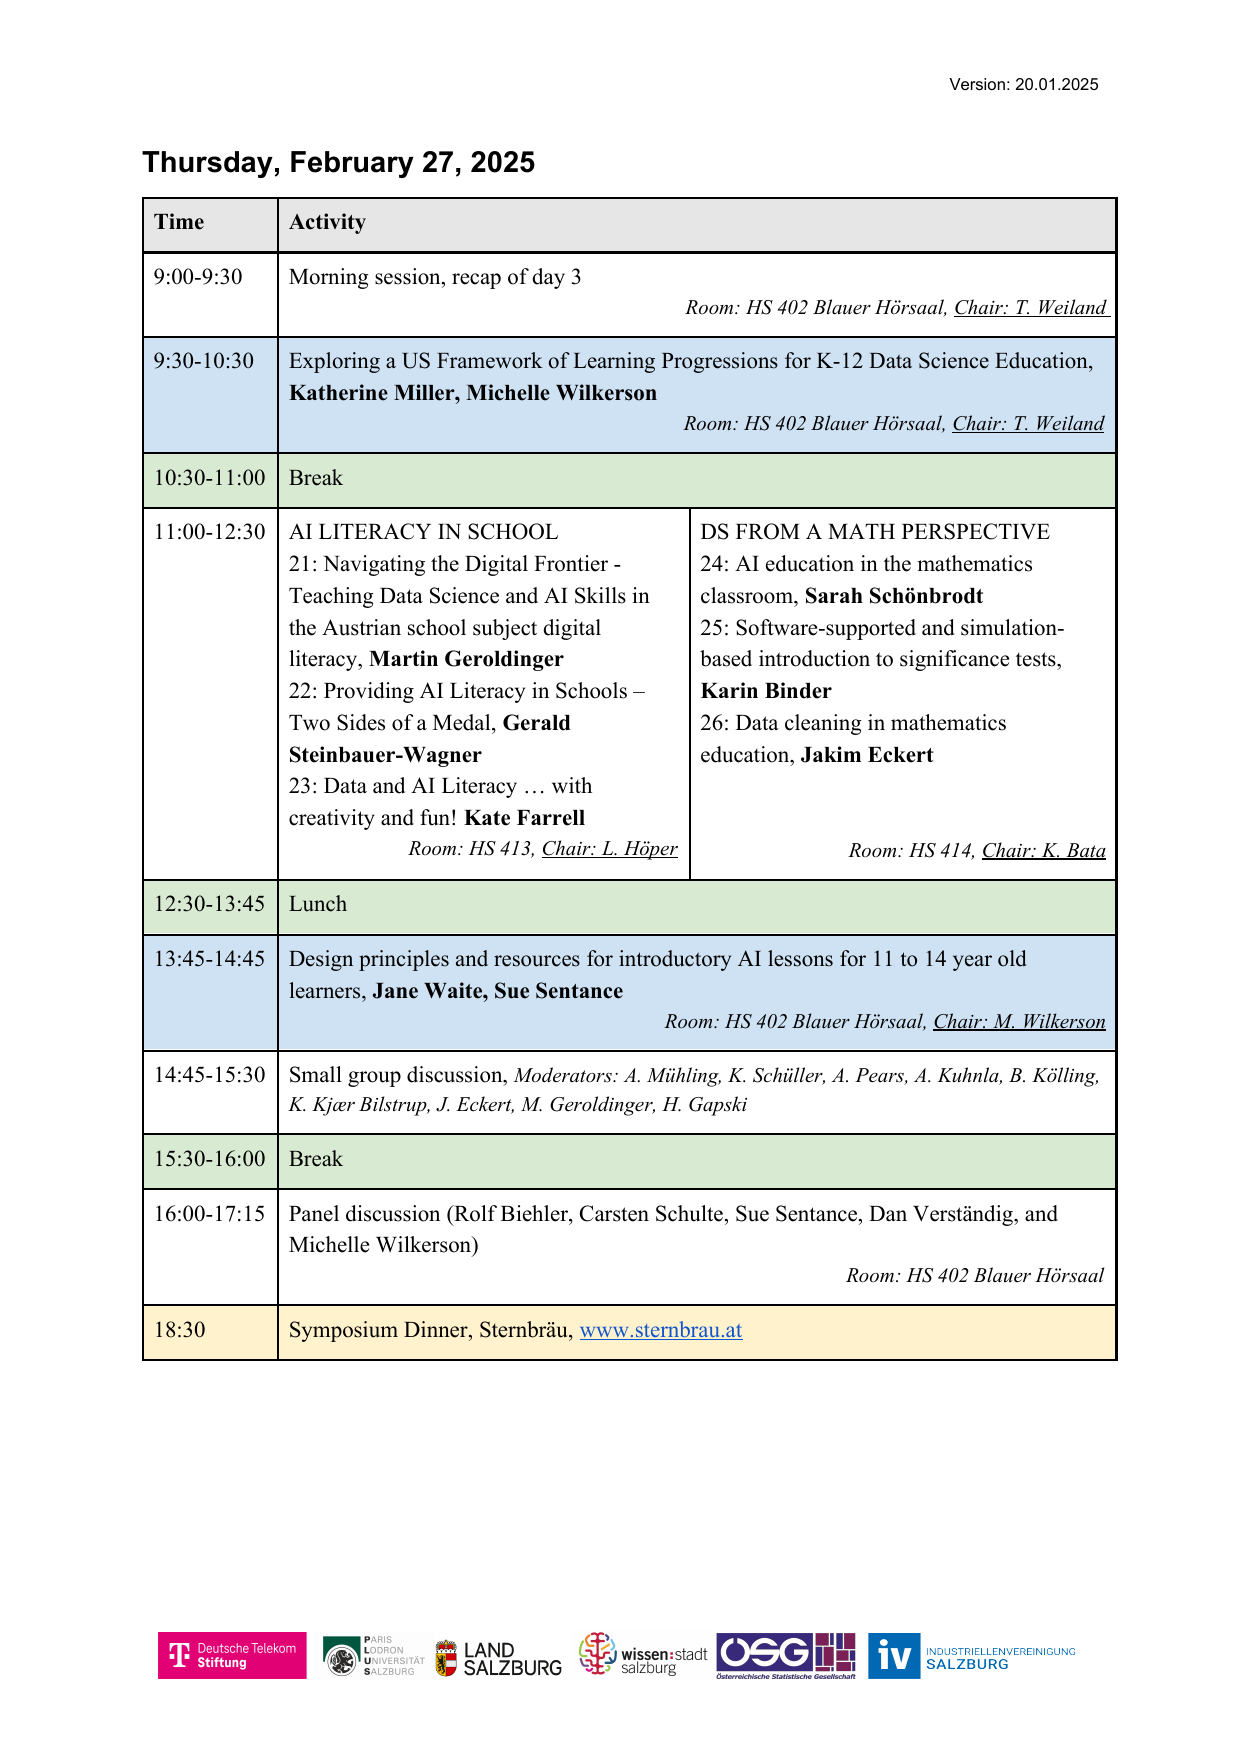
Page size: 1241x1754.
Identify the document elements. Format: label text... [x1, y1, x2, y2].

subtitle Thursday, February 27, 2025 [142, 146, 1098, 179]
table_cell Exploring a US Framework of Learning Progressions for K-12 Data Science Education, Katherine Miller, Michelle Wilkerson Room: HS 402 Blauer Hörsaal, Chair: T. Weiland [279, 338, 1115, 452]
table_cell Morning session, recap of day 3 Room: HS 402 Blauer Hörsaal, Chair: T. Weiland [279, 254, 1115, 336]
table_cell Small group discussion, Moderators: A. Mühling, K. Schüller, A. Pears, A. Kuhnla, B. Kölling, K. Kjær Bilstrup, J. Eckert, M. Geroldinger, H. Gapski [279, 1052, 1115, 1133]
picture [868, 1633, 1083, 1679]
table_cell Symposium Dinner, Sternbräu, www.sternbrau.at [279, 1306, 1115, 1359]
table_cell 9:00-9:30 [144, 254, 277, 336]
table_cell 16:00-17:15 [144, 1190, 277, 1304]
table_cell DS FROM A MATH PERSPECTIVE 24: AI education in the mathematics classroom, Sarah Schönbrodt 25: Software-supported and simulation-based introduction to significance tests, Karin Binder 26: Data cleaning in mathematics education, Jakim Eckert Room: HS 414, Chair: K. Bata [691, 509, 1115, 878]
table_cell Break [279, 1135, 1115, 1188]
picture [158, 1632, 307, 1679]
table_cell 14:45-15:30 [144, 1052, 277, 1133]
table_cell 13:45-14:45 [144, 936, 277, 1049]
table_header Activity [279, 199, 1115, 251]
table_cell 12:30-13:45 [144, 881, 277, 933]
table_cell 11:00-12:30 [144, 509, 277, 878]
table_cell AI LITERACY IN SCHOOL 21: Navigating the Digital Frontier - Teaching Data Science and AI Skills in the Austrian school subject digital literacy, Martin Geroldinger 22: Providing AI Literacy in Schools – Two Sides of a Medal, Gerald Steinbauer-Wagner 23: Data and AI Literacy … with creativity and fun! Kate Farrell Room: HS 413, Chair: L. Höper [279, 509, 689, 878]
picture [569, 1628, 856, 1679]
table_cell Lunch [279, 881, 1115, 933]
table_cell 9:30-10:30 [144, 338, 277, 452]
picture [313, 1632, 563, 1679]
table_cell 10:30-11:00 [144, 454, 277, 507]
table_cell Panel discussion (Rolf Biehler, Carsten Schulte, Sue Sentance, Dan Verständig, and Michelle Wilkerson) Room: HS 402 Blauer Hörsaal [279, 1190, 1115, 1304]
table_cell 15:30-16:00 [144, 1135, 277, 1188]
table_cell 18:30 [144, 1306, 277, 1359]
table_cell Break [279, 454, 1115, 507]
table_cell Design principles and resources for introductory AI lessons for 11 to 14 year old learners, Jane Waite, Sue Sentance Room: HS 402 Blauer Hörsaal, Chair: M. Wilkerson [279, 936, 1115, 1049]
table_header Time [144, 199, 277, 251]
